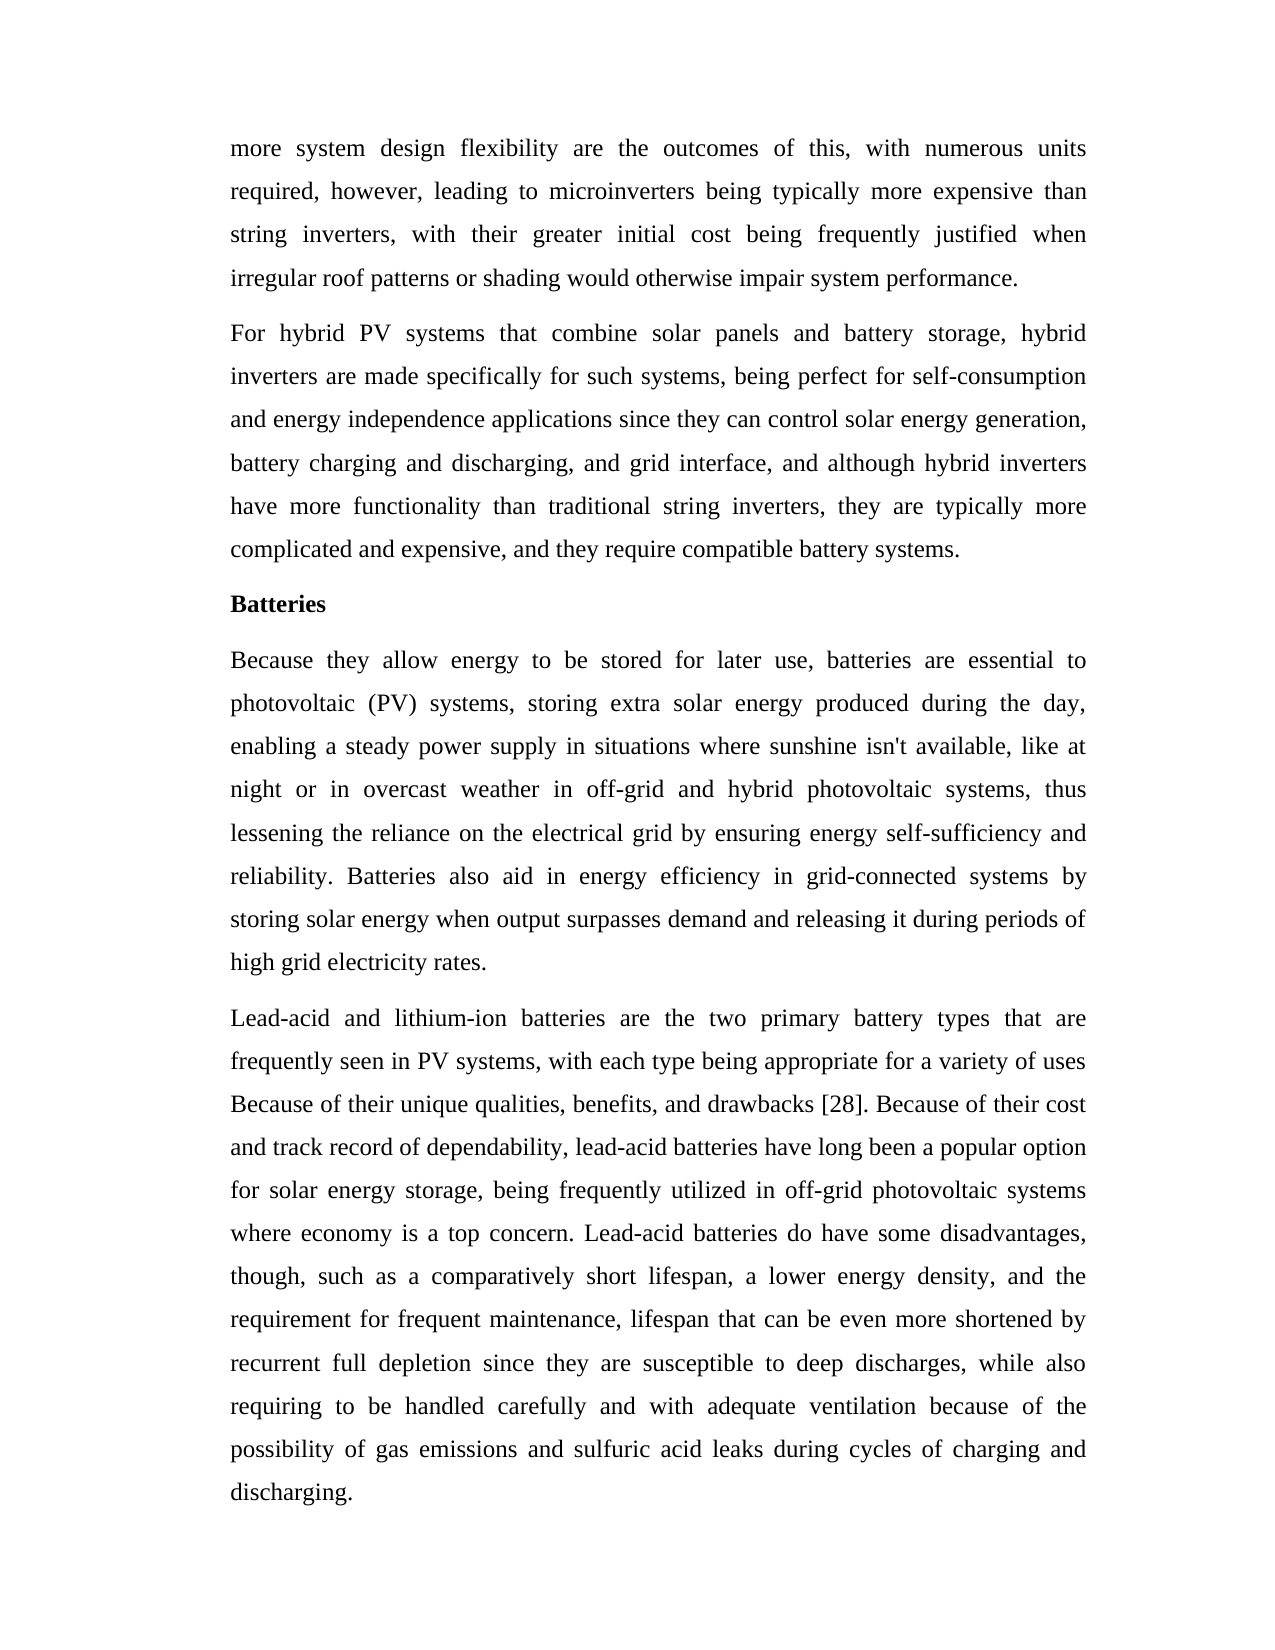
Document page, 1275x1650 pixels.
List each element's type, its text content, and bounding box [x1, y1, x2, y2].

text Because they allow energy to be stored for later use, batteries are essential to photovoltaic (PV) systems, storing extra solar energy produced during the day, enabling a steady power supply in situations where sunshine isn't available, like at night or in overcast weather in off-grid and hybrid photovoltaic systems, thus lessening the reliance on the electrical grid by ensuring energy self-sufficiency and reliability. Batteries also aid in energy efficiency in grid-connected systems by storing solar energy when output surpasses demand and releasing it during periods of high grid electricity rates. [230, 645, 1087, 976]
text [230, 133, 1087, 291]
text For hybrid PV systems that combine solar panels and battery storage, hybrid inverters are made specifically for such systems, being perfect for self-consumption and energy independence applications since they can control solar energy generation, battery charging and discharging, and grid interface, and although hybrid inverters have more functionality than traditional string inverters, they are typically more complicated and expensive, and they require compatible battery systems. [230, 318, 1087, 563]
text Batteries [230, 589, 1087, 618]
text Lead-acid and lithium-ion batteries are the two primary battery types that are frequently seen in PV systems, with each type being appropriate for a variety of uses Because of their unique qualities, benefits, and drawbacks [28]. Because of their cost and track record of dependability, lead-acid batteries have long been a popular option for solar energy storage, being frequently utilized in off-grid photovoltaic systems where economy is a top concern. Lead-acid batteries do have some disadvantages, though, such as a comparatively short lifespan, a lower energy density, and the requirement for frequent maintenance, lifespan that can be even more shortened by recurrent full depletion since they are susceptible to deep discharges, while also requiring to be handled carefully and with adequate ventilation because of the possibility of gas emissions and sulfuric acid leaks during cycles of charging and discharging. [230, 1003, 1087, 1506]
